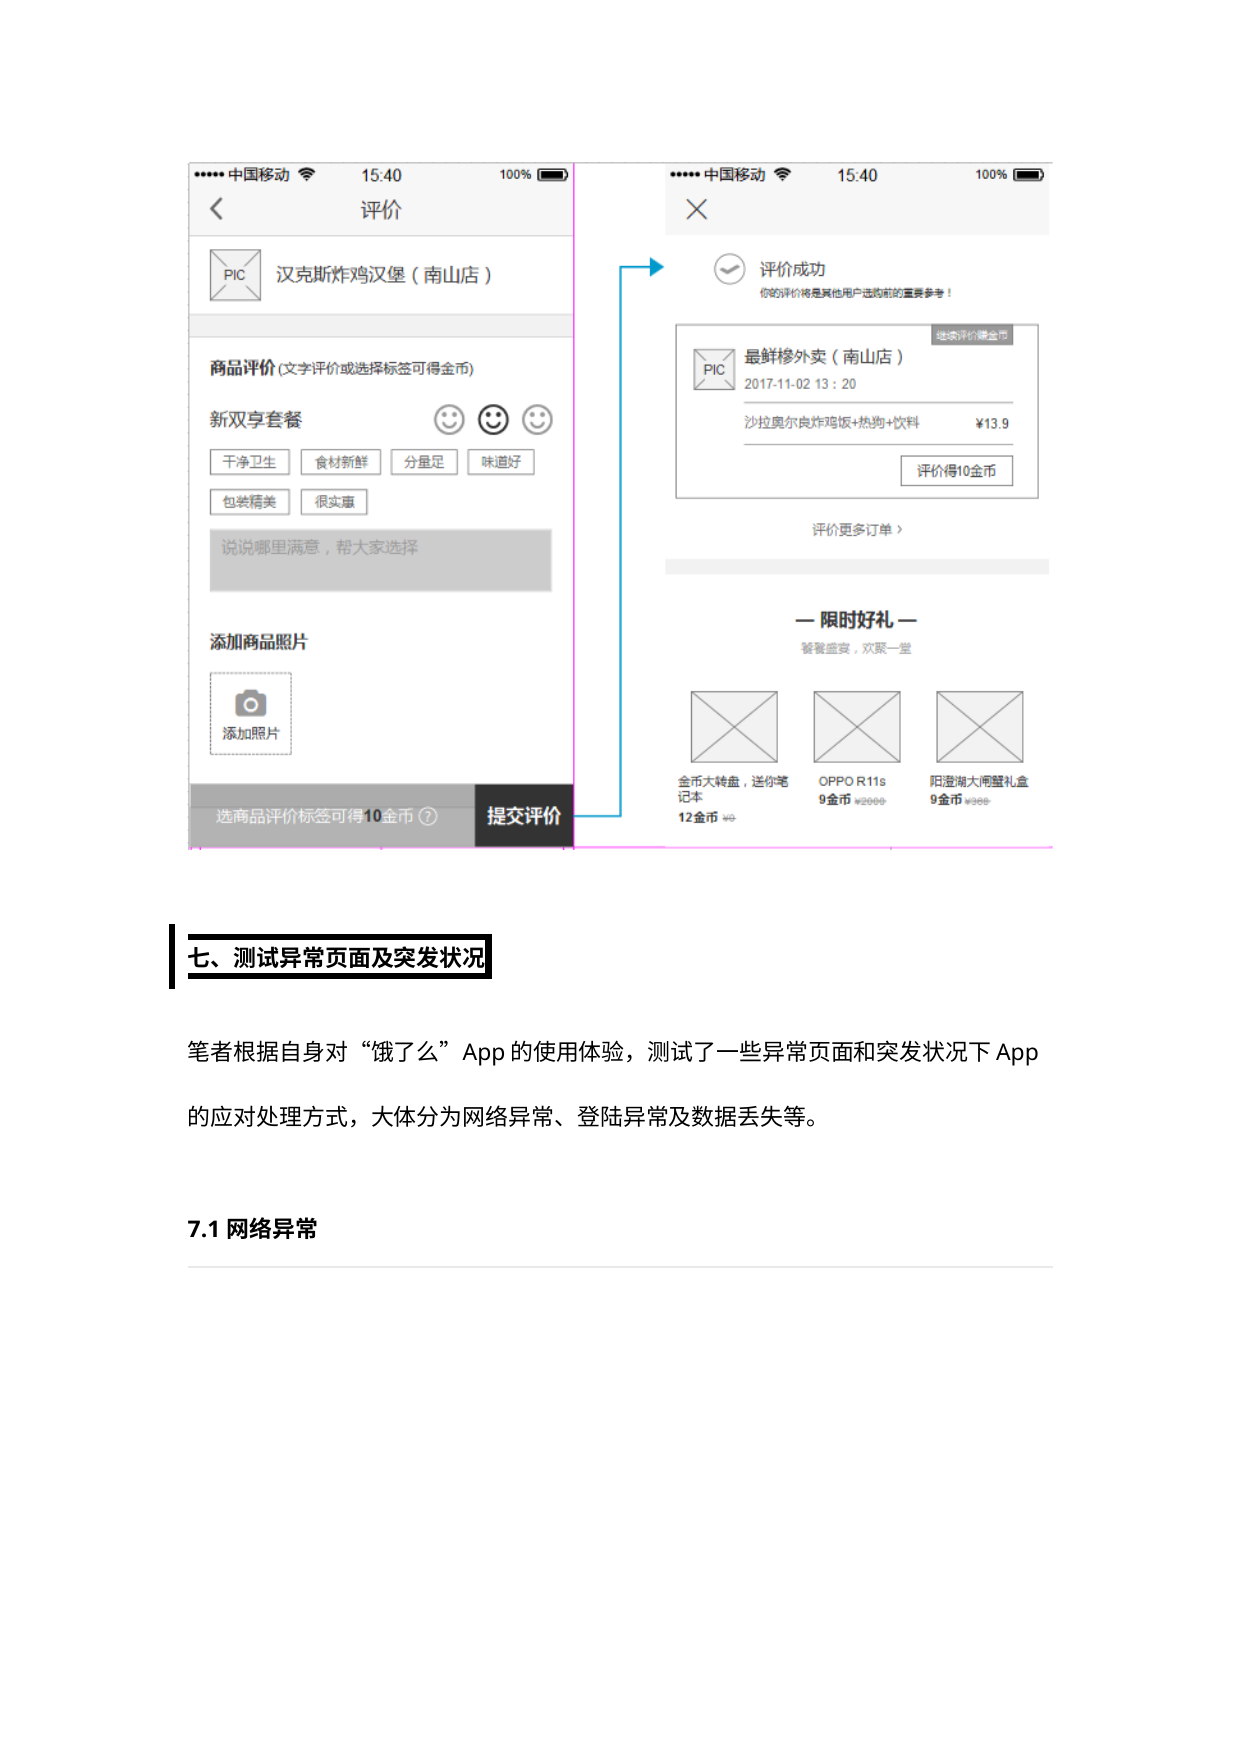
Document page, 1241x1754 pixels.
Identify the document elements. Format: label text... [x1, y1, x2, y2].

text 笔者根据自身对“饿了么”App的使用体验，测试了一些异常页面和突发状况下App的应对处理方式，大体分为网络异常、登陆异常及数据丢失等。 [187, 1018, 1053, 1148]
subtitle 七、测试异常页面及突发状况 [175, 924, 1053, 989]
picture [187, 162, 1053, 850]
subtitle 7.1 网络异常 [187, 1195, 1053, 1268]
